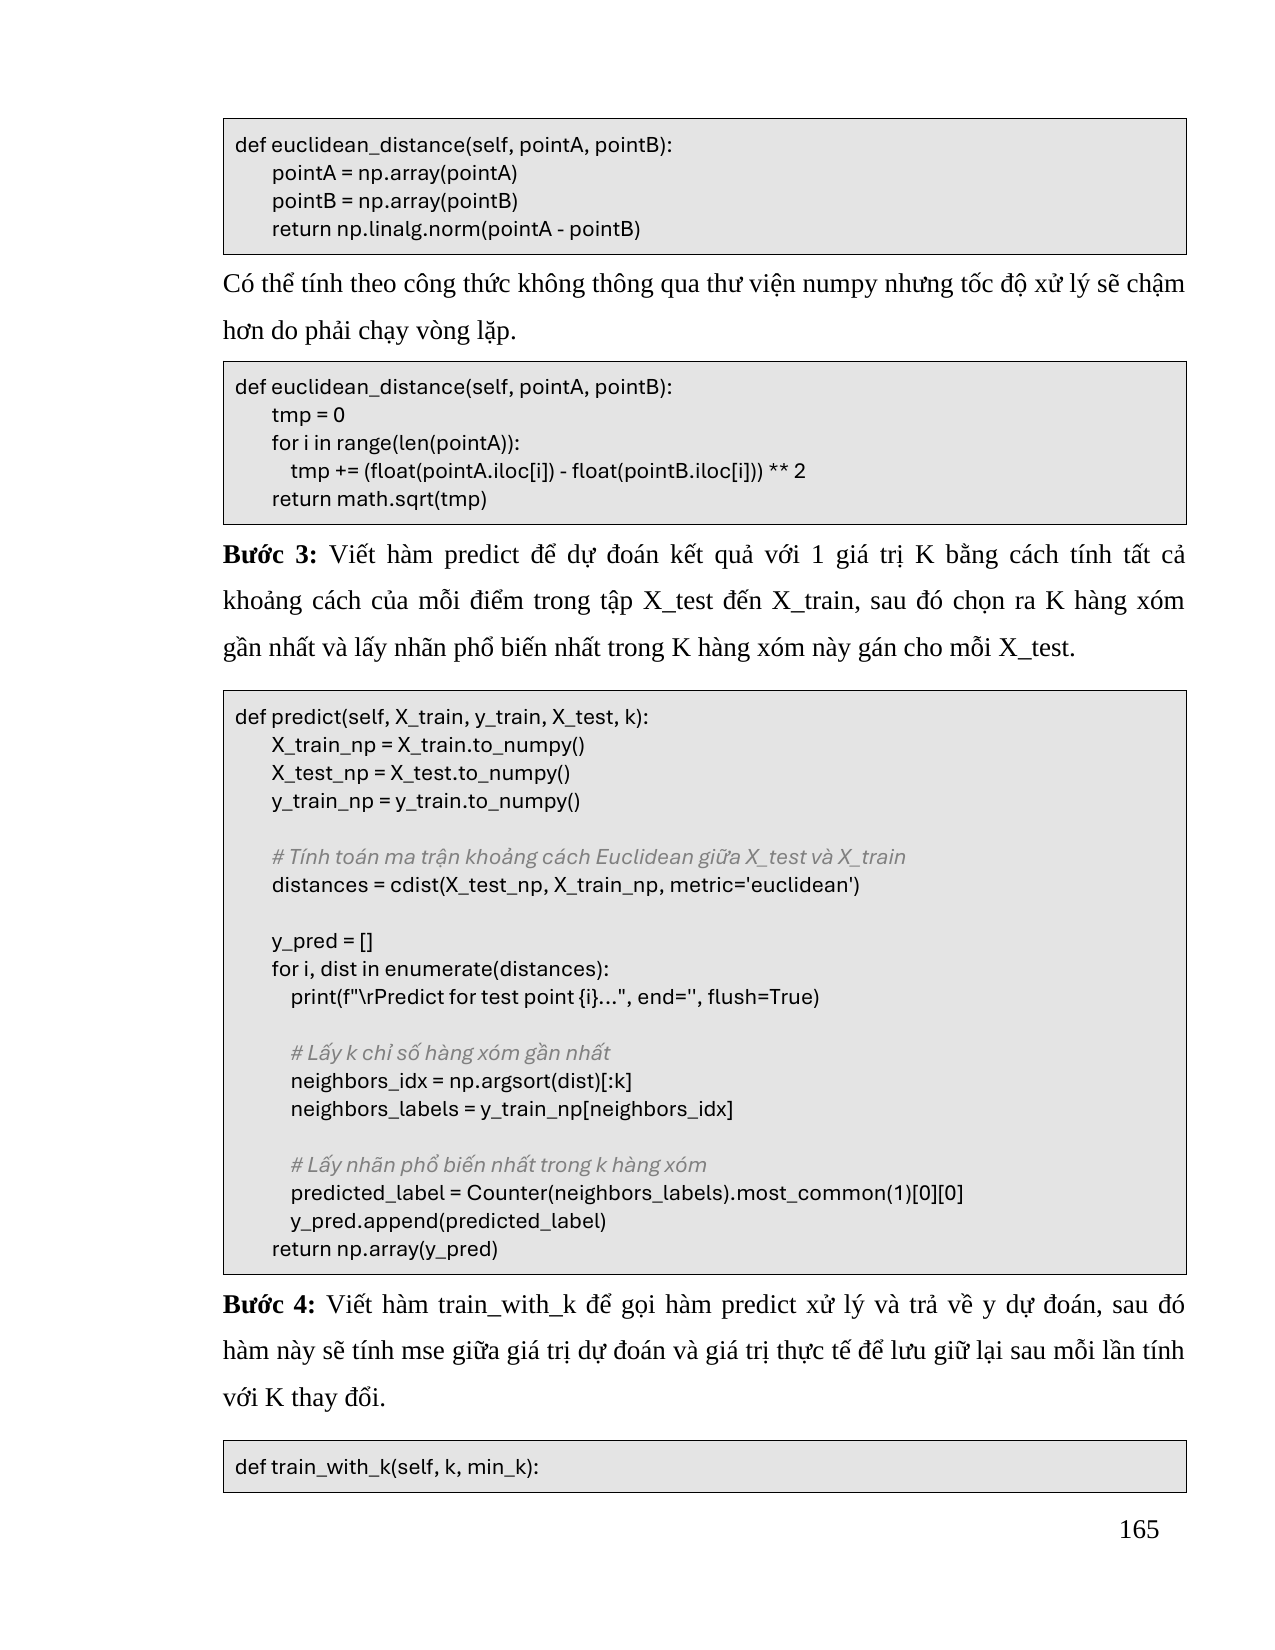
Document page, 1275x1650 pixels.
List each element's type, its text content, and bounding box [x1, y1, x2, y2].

text Bước 4: Viết hàm train_with_k để gọi hàm predict xử lý và trả về y dự đoán, sau đó hàm này sẽ tính mse giữa giá trị dự đoán và giá trị thực tế để lưu giữ lại sau mỗi lần tính với K thay đổi. [223, 1288, 1186, 1412]
table_header def predict(self, X_train, y_train, X_test, k): X_train_np = X_train.to_numpy() X_test_np = X_test.to_numpy() y_train_np = y_train.to_numpy() # Tính toán ma trận khoảng cách Euclidean giữa X_test và X_train distances = cdist(X_test_np, X_train_np, metric='euclidean') y_pred = [] for i, dist in enumerate(distances): print(f"\rPredict for test point {i}...", end='', flush=True) # Lấy k chỉ số hàng xóm gần nhất neighbors_idx = np.argsort(dist)[:k] neighbors_labels = y_train_np[neighbors_idx] # Lấy nhãn phổ biến nhất trong k hàng xóm predicted_label = Counter(neighbors_labels).most_common(1)[0][0] y_pred.append(predicted_label) return np.array(y_pred) [224, 691, 1186, 1274]
table_header def euclidean_distance(self, pointA, pointB): pointA = np.array(pointA) pointB = np.array(pointB) return np.linalg.norm(pointA - pointB) [224, 119, 1186, 254]
table_header def euclidean_distance(self, pointA, pointB): tmp = 0 for i in range(len(pointA)): tmp += (float(pointA.iloc[i]) - float(pointB.iloc[i])) ** 2 return math.sqrt(tmp) [224, 362, 1186, 524]
text Có thể tính theo công thức không thông qua thư viện numpy nhưng tốc độ xử lý sẽ chậm hơn do phải chạy vòng lặp. [223, 267, 1186, 345]
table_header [224, 1441, 1186, 1492]
text Bước 3: Viết hàm predict để dự đoán kết quả với 1 giá trị K bằng cách tính tất cả khoảng cách của mỗi điểm trong tập X_test đến X_train, sau đó chọn ra K hàng xóm gần nhất và lấy nhãn phổ biến nhất trong K hàng xóm này gán cho mỗi X_test. [223, 538, 1186, 662]
